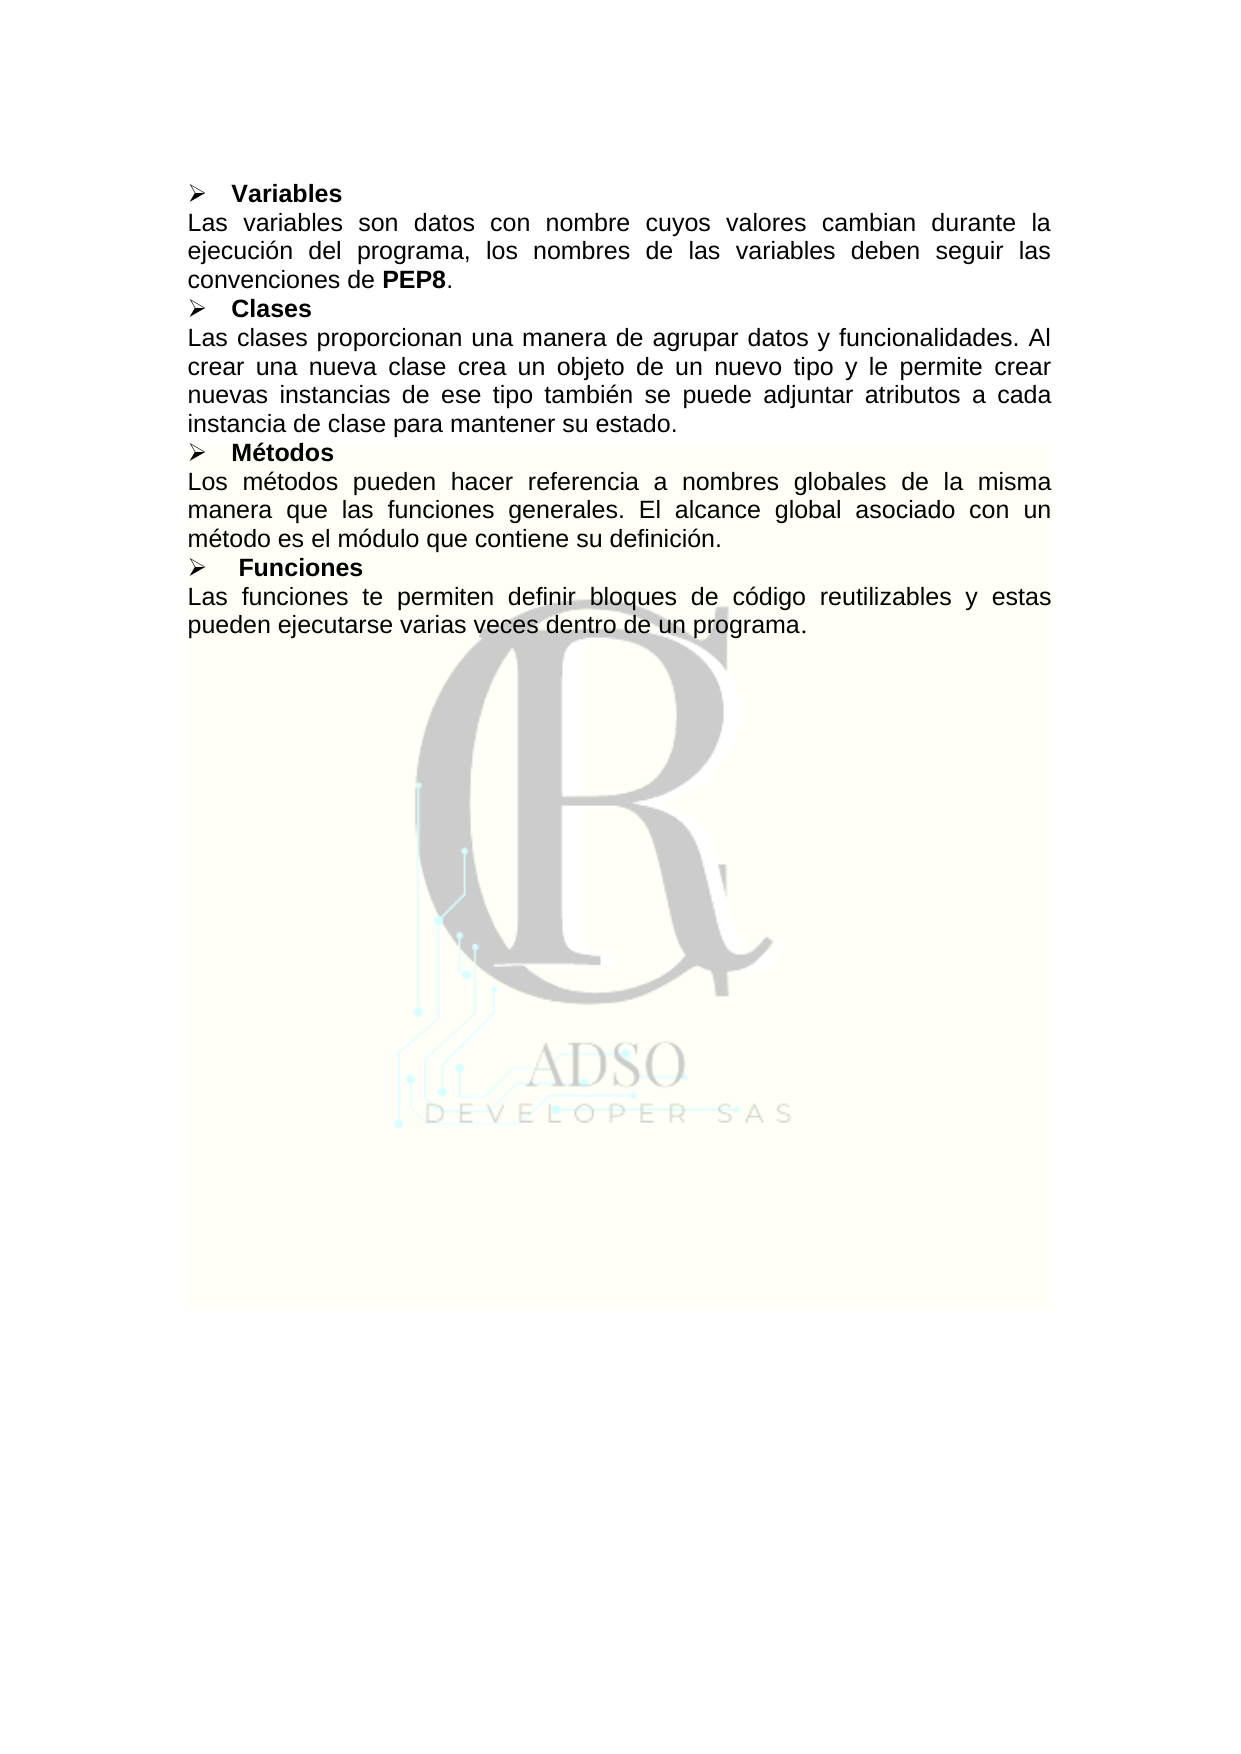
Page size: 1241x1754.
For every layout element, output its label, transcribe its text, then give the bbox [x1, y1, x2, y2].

text Las variables son datos con nombre cuyos valores cambian durante la ejecución del programa, los nombres de las variables deben seguir las convenciones de PEP8. [187, 208, 1053, 294]
list Funciones [187, 553, 1053, 582]
list Clases [187, 294, 1053, 323]
list Métodos [187, 438, 1053, 467]
text Los métodos pueden hacer referencia a nombres globales de la misma manera que las funciones generales. El alcance global asociado con un método es el módulo que contiene su definición. [187, 467, 1053, 553]
text Las clases proporcionan una manera de agrupar datos y funcionalidades. Al crear una nueva clase crea un objeto de un nuevo tipo y le permite crear nuevas instancias de ese tipo también se puede adjuntar atributos a cada instancia de clase para mantener su estado. [187, 323, 1053, 438]
list Variables [187, 179, 1053, 208]
text Las funciones te permiten definir bloques de código reutilizables y estas pueden ejecutarse varias veces dentro de un programa. [187, 582, 1053, 639]
